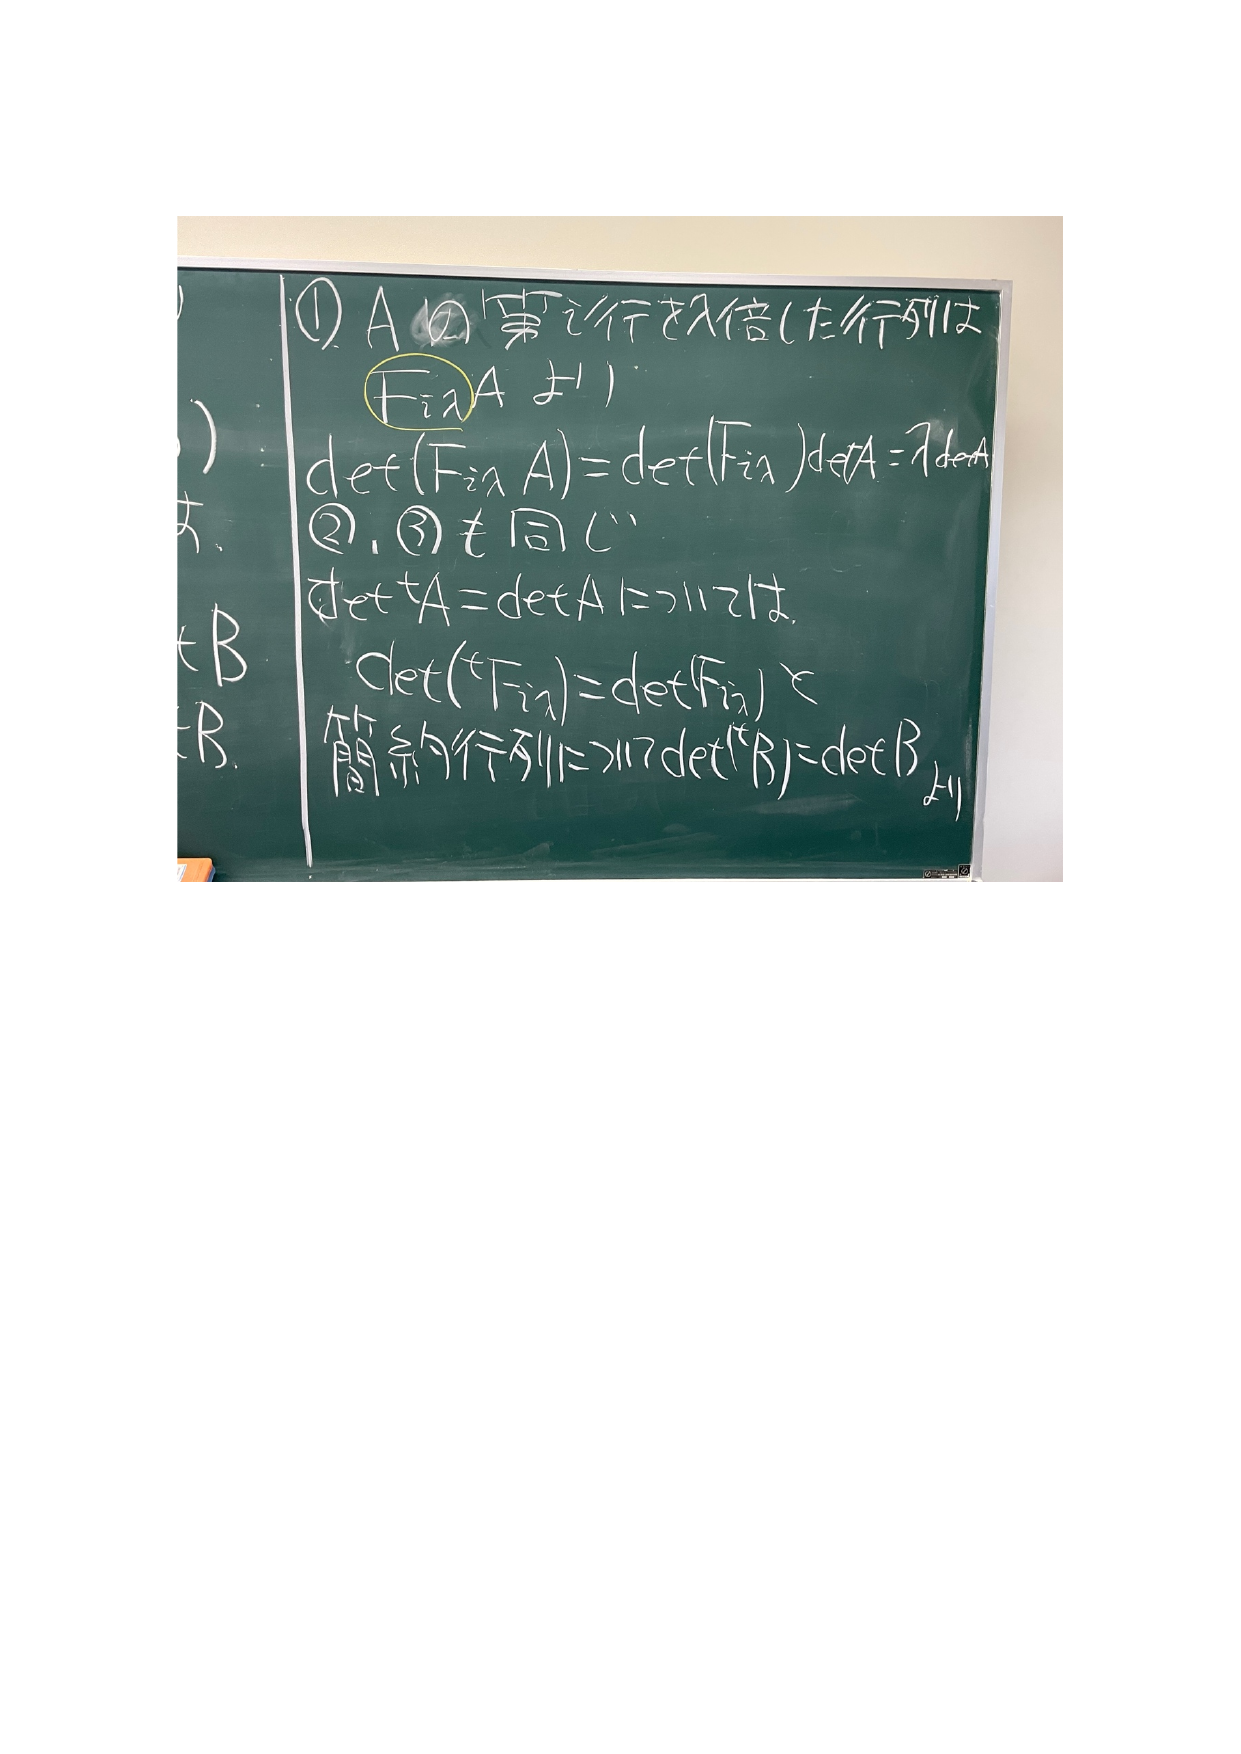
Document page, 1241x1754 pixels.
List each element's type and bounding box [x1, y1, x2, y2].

picture [177, 216, 1063, 882]
